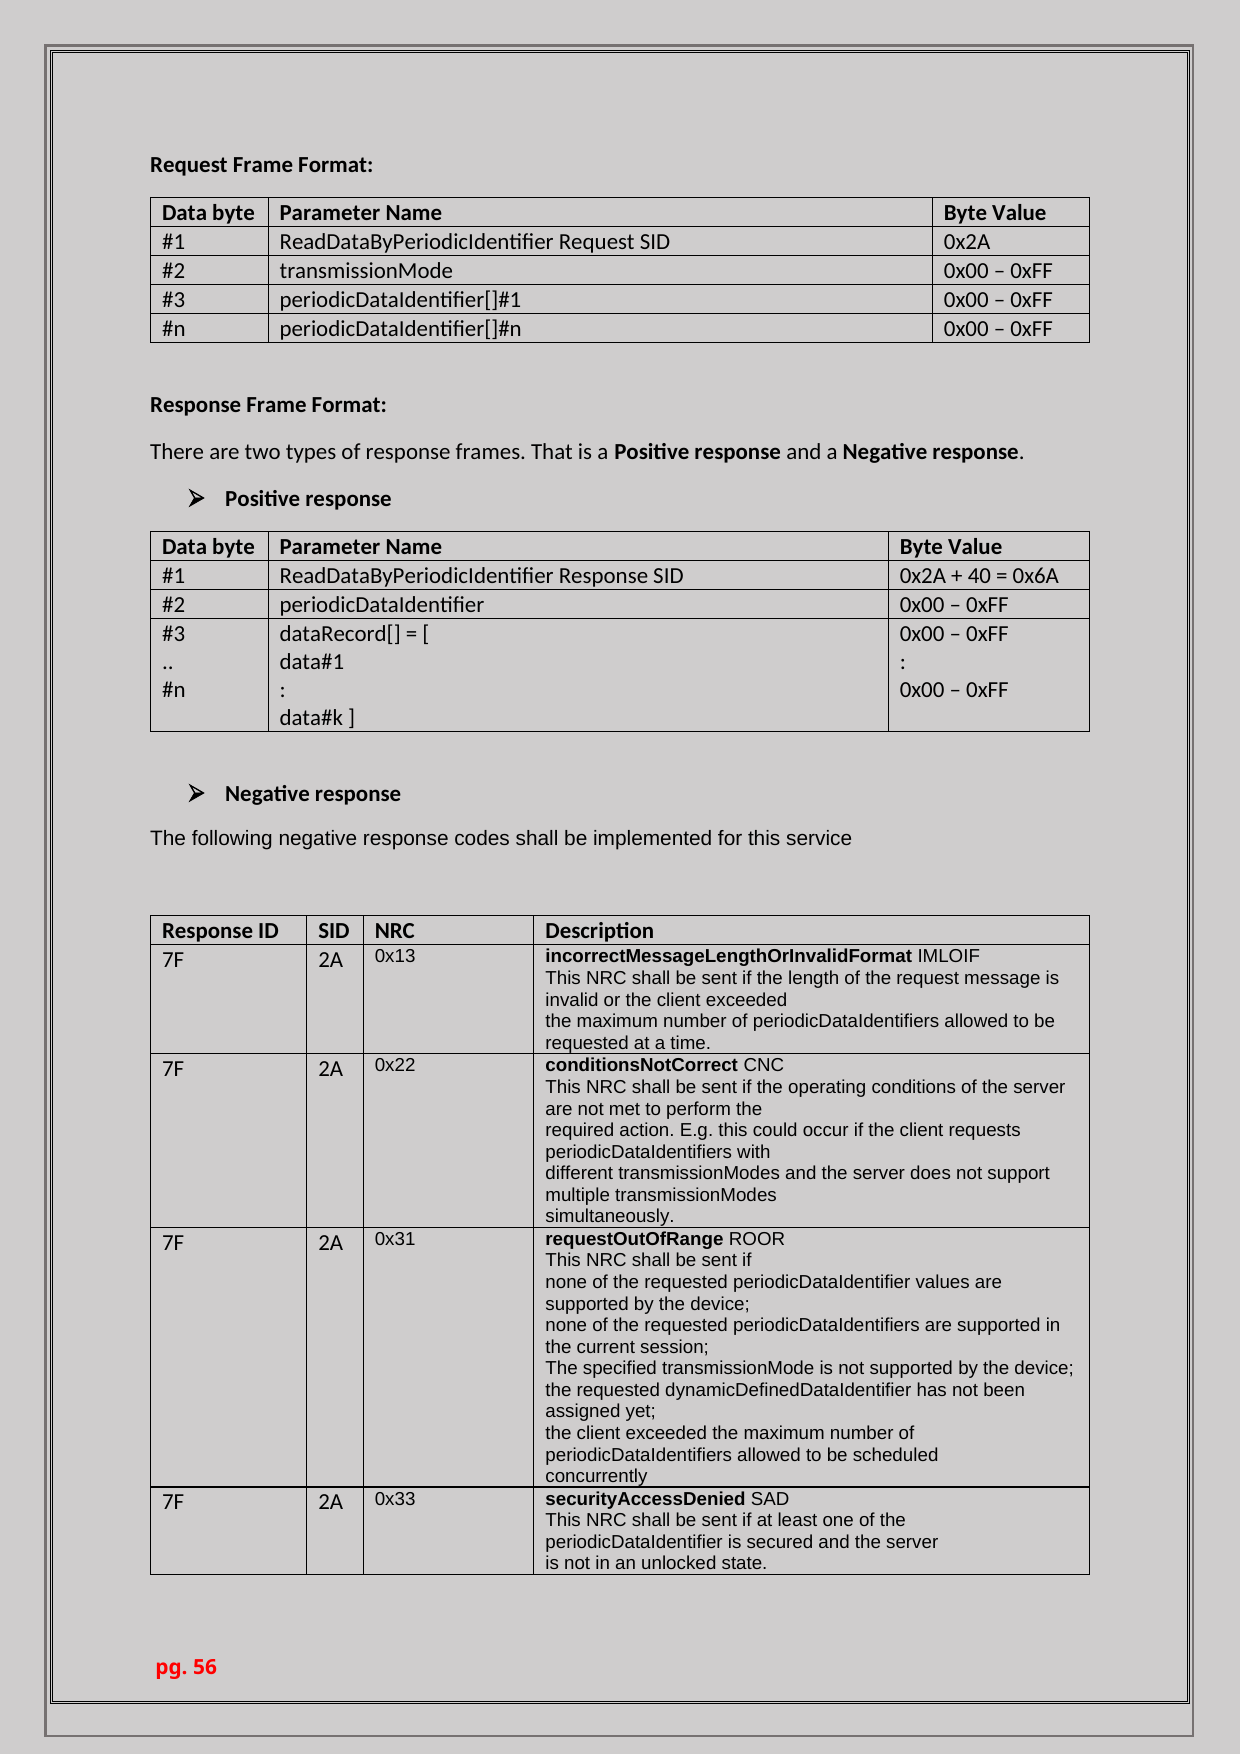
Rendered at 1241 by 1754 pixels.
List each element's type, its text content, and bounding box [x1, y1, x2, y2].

text Request Frame Format: [150, 150, 1090, 178]
table_cell ReadDataByPeriodicIdentifier Request SID [269, 227, 932, 255]
table_cell transmissionMode [269, 256, 932, 284]
table_cell periodicDataIdentifier[]#1 [269, 285, 932, 313]
table_cell ReadDataByPeriodicIdentifier Response SID [269, 561, 888, 589]
table_cell 2A [307, 1054, 363, 1227]
text The following negative response codes shall be implemented for this service [150, 826, 1090, 850]
table_cell conditionsNotCorrect CNC This NRC shall be sent if the operating conditions of the server are not met to perform the required action. E.g. this could occur if the client requests periodicDataIdentifiers with different transmissionModes and the server does not support multiple transmissionModes simultaneously. [534, 1054, 1089, 1227]
table_cell #n [151, 314, 268, 342]
table_header Parameter Name [269, 532, 888, 560]
table_header Byte Value [889, 532, 1089, 560]
table_cell 2A [307, 945, 363, 1053]
table_header Response ID [151, 916, 306, 944]
table_cell #2 [151, 590, 268, 618]
table_cell 0x00 – 0xFF [933, 285, 1089, 313]
table_cell 0x00 – 0xFF : 0x00 – 0xFF [889, 619, 1089, 731]
table_cell 0x2A + 40 = 0x6A [889, 561, 1089, 589]
table_header Data byte [151, 198, 268, 226]
table_header NRC [364, 916, 533, 944]
table_header Description [534, 916, 1089, 944]
table_cell incorrectMessageLengthOrInvalidFormat IMLOIF This NRC shall be sent if the length of the request message is invalid or the client exceeded the maximum number of periodicDataIdentifiers allowed to be requested at a time. [534, 945, 1089, 1053]
table_cell 2A [307, 1228, 363, 1486]
table_cell 7F [151, 1054, 306, 1227]
table_cell 0x13 [364, 945, 533, 1053]
table_cell periodicDataIdentifier [269, 590, 888, 618]
table_cell #2 [151, 256, 268, 284]
table_header Byte Value [933, 198, 1089, 226]
table_cell 7F [151, 945, 306, 1053]
table_header Data byte [151, 532, 268, 560]
table_cell 0x00 – 0xFF [889, 590, 1089, 618]
table_cell periodicDataIdentifier[]#n [269, 314, 932, 342]
table_cell 0x2A [933, 227, 1089, 255]
table_cell 0x31 [364, 1228, 533, 1486]
table_cell 7F [151, 1488, 306, 1574]
table_cell 2A [307, 1488, 363, 1574]
table_cell 0x33 [364, 1488, 533, 1574]
table_cell requestOutOfRange ROOR This NRC shall be sent if none of the requested periodicDataIdentifier values are supported by the device; none of the requested periodicDataIdentifiers are supported in the current session; The specified transmissionMode is not supported by the device; the requested dynamicDefinedDataIdentifier has not been assigned yet; the client exceeded the maximum number of periodicDataIdentifiers allowed to be scheduled concurrently [534, 1228, 1089, 1486]
table_cell #1 [151, 561, 268, 589]
table_cell #1 [151, 227, 268, 255]
table_cell 7F [151, 1228, 306, 1486]
table_header Parameter Name [269, 198, 932, 226]
table_cell #3 [151, 285, 268, 313]
text Response Frame Format: [150, 390, 1090, 418]
text There are two types of response frames. That is a Positive response and a Negative response. [150, 437, 1090, 465]
table_cell dataRecord[] = [ data#1 : data#k ] [269, 619, 888, 731]
table_header SID [307, 916, 363, 944]
table_cell 0x22 [364, 1054, 533, 1227]
table_cell securityAccessDenied SAD This NRC shall be sent if at least one of the periodicDataIdentifier is secured and the server is not in an unlocked state. [534, 1488, 1089, 1574]
list Negative response [187, 779, 1090, 807]
list Positive response [187, 484, 1090, 512]
table_cell 0x00 – 0xFF [933, 314, 1089, 342]
table_cell #3 .. #n [151, 619, 268, 731]
table_cell 0x00 – 0xFF [933, 256, 1089, 284]
